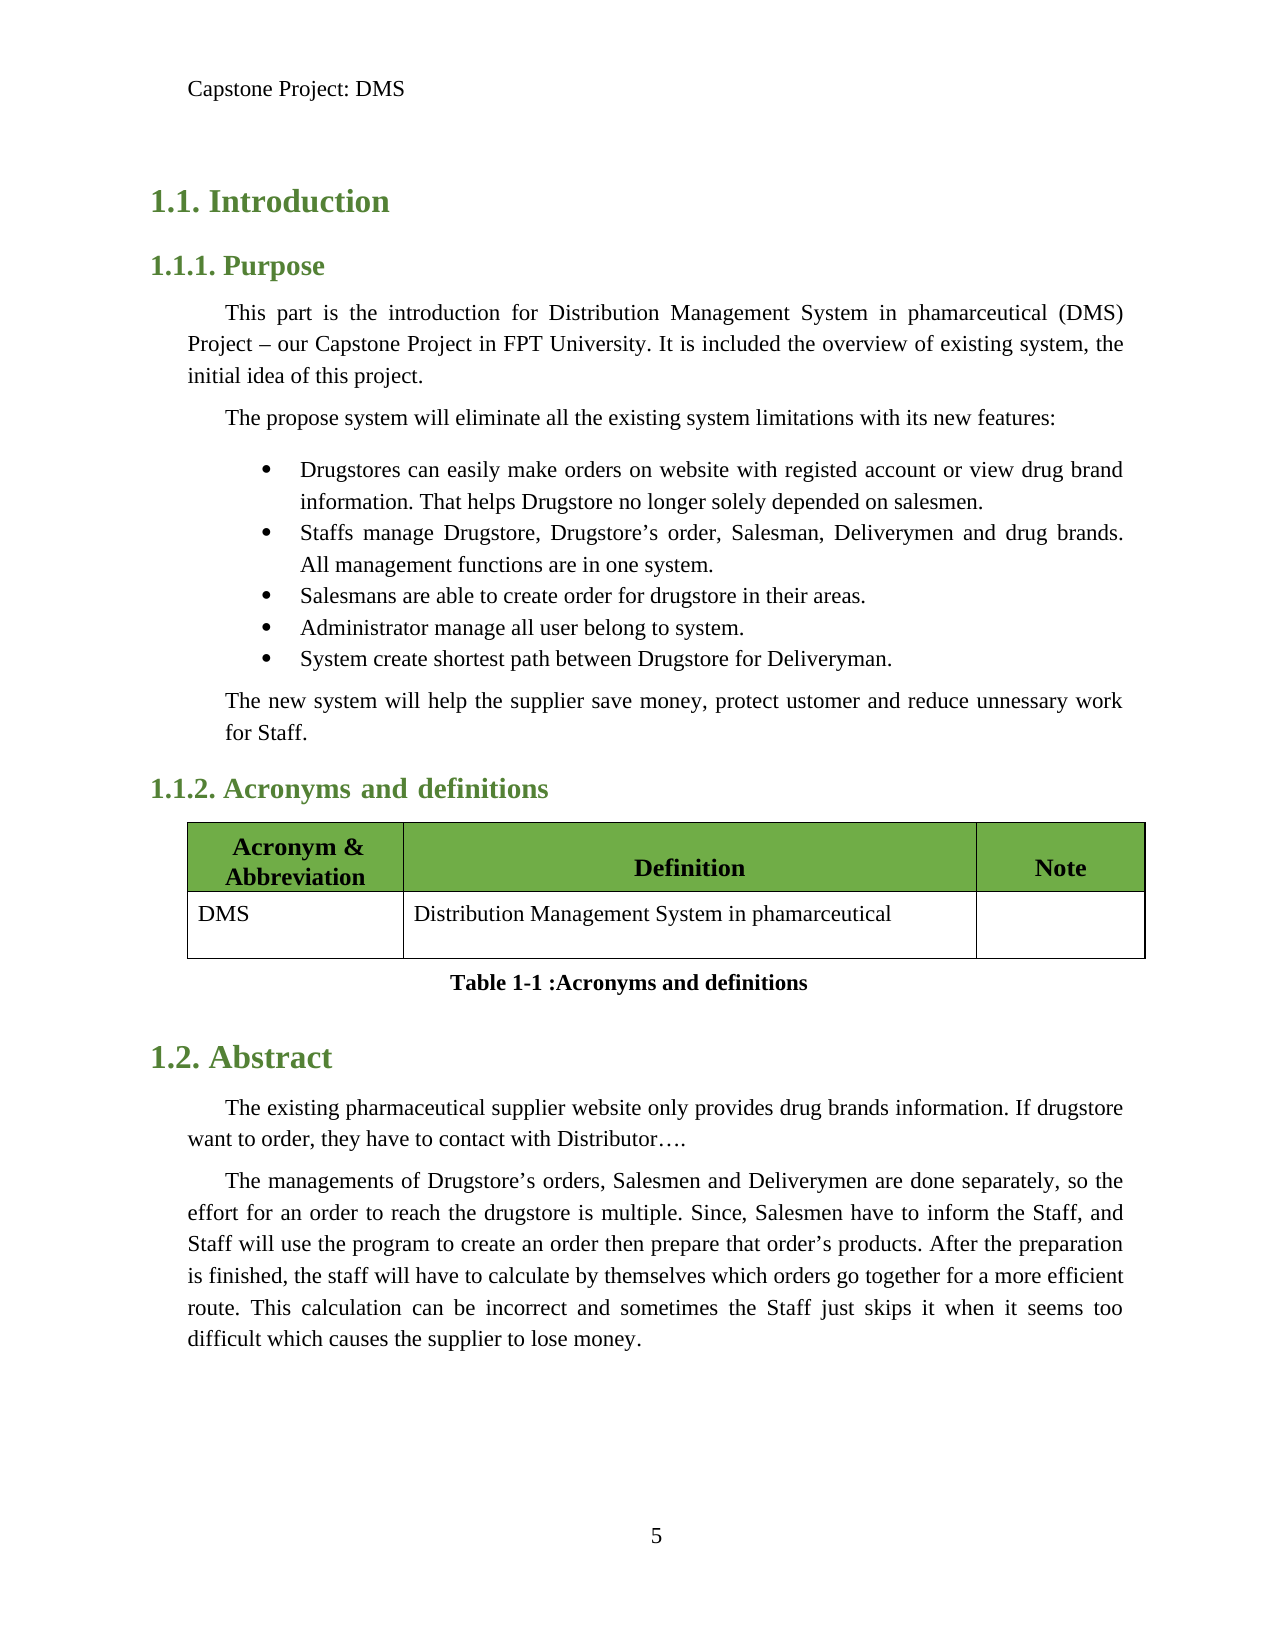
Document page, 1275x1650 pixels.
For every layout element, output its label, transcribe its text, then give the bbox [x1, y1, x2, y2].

table_cell Distribution Management System in phamarceutical [404, 892, 976, 958]
text The managements of Drugstore’s orders, Salesmen and Deliverymen are done separately, so the effort for an order to reach the drugstore is multiple. Since, Salesmen have to inform the Staff, and Staff will use the program to create an order then prepare that order’s products. After the preparation is finished, the staff will have to calculate by themselves which orders go together for a more efficient route. This calculation can be incorrect and sometimes the Staff just skips it when it seems too difficult which causes the supplier to lose money. [187, 1167, 1125, 1351]
subtitle Abstract [150, 1037, 1125, 1076]
subtitle Purpose [150, 248, 1125, 282]
table_header Definition [404, 823, 976, 891]
table_cell DMS [188, 892, 403, 958]
list Drugstores can easily make orders on website with registed account or view drug brand information. That helps Drugstore no longer solely depended on salesmen. [262, 456, 1125, 514]
subtitle Acronyms and definitions [150, 771, 1125, 805]
list Salesmans are able to create order for drugstore in their areas. [262, 582, 1125, 609]
list System create shortest path between Drugstore for Deliveryman. [262, 646, 1125, 672]
text Table 1-1 :Acronyms and definitions [375, 969, 1125, 996]
table_header Acronym & Abbreviation [188, 823, 403, 891]
list Staffs manage Drugstore, Drugstore’s order, Salesman, Deliverymen and drug brands. All management functions are in one system. [262, 519, 1125, 577]
subtitle Introduction [150, 181, 1125, 219]
text The new system will help the supplier save money, protect ustomer and reduce unnessary work for Staff. [225, 687, 1125, 745]
table_header Note [977, 823, 1144, 891]
text The propose system will eliminate all the existing system limitations with its new features: [187, 404, 1125, 430]
list Administrator manage all user belong to system. [262, 614, 1125, 640]
text The existing pharmaceutical supplier website only provides drug brands information. If drugstore want to order, they have to contact with Distributor…. [187, 1094, 1125, 1152]
table_cell [977, 892, 1144, 958]
text This part is the introduction for Distribution Management System in phamarceutical (DMS) Project – our Capstone Project in FPT University. It is included the overview of existing system, the initial idea of this project. [187, 299, 1125, 388]
